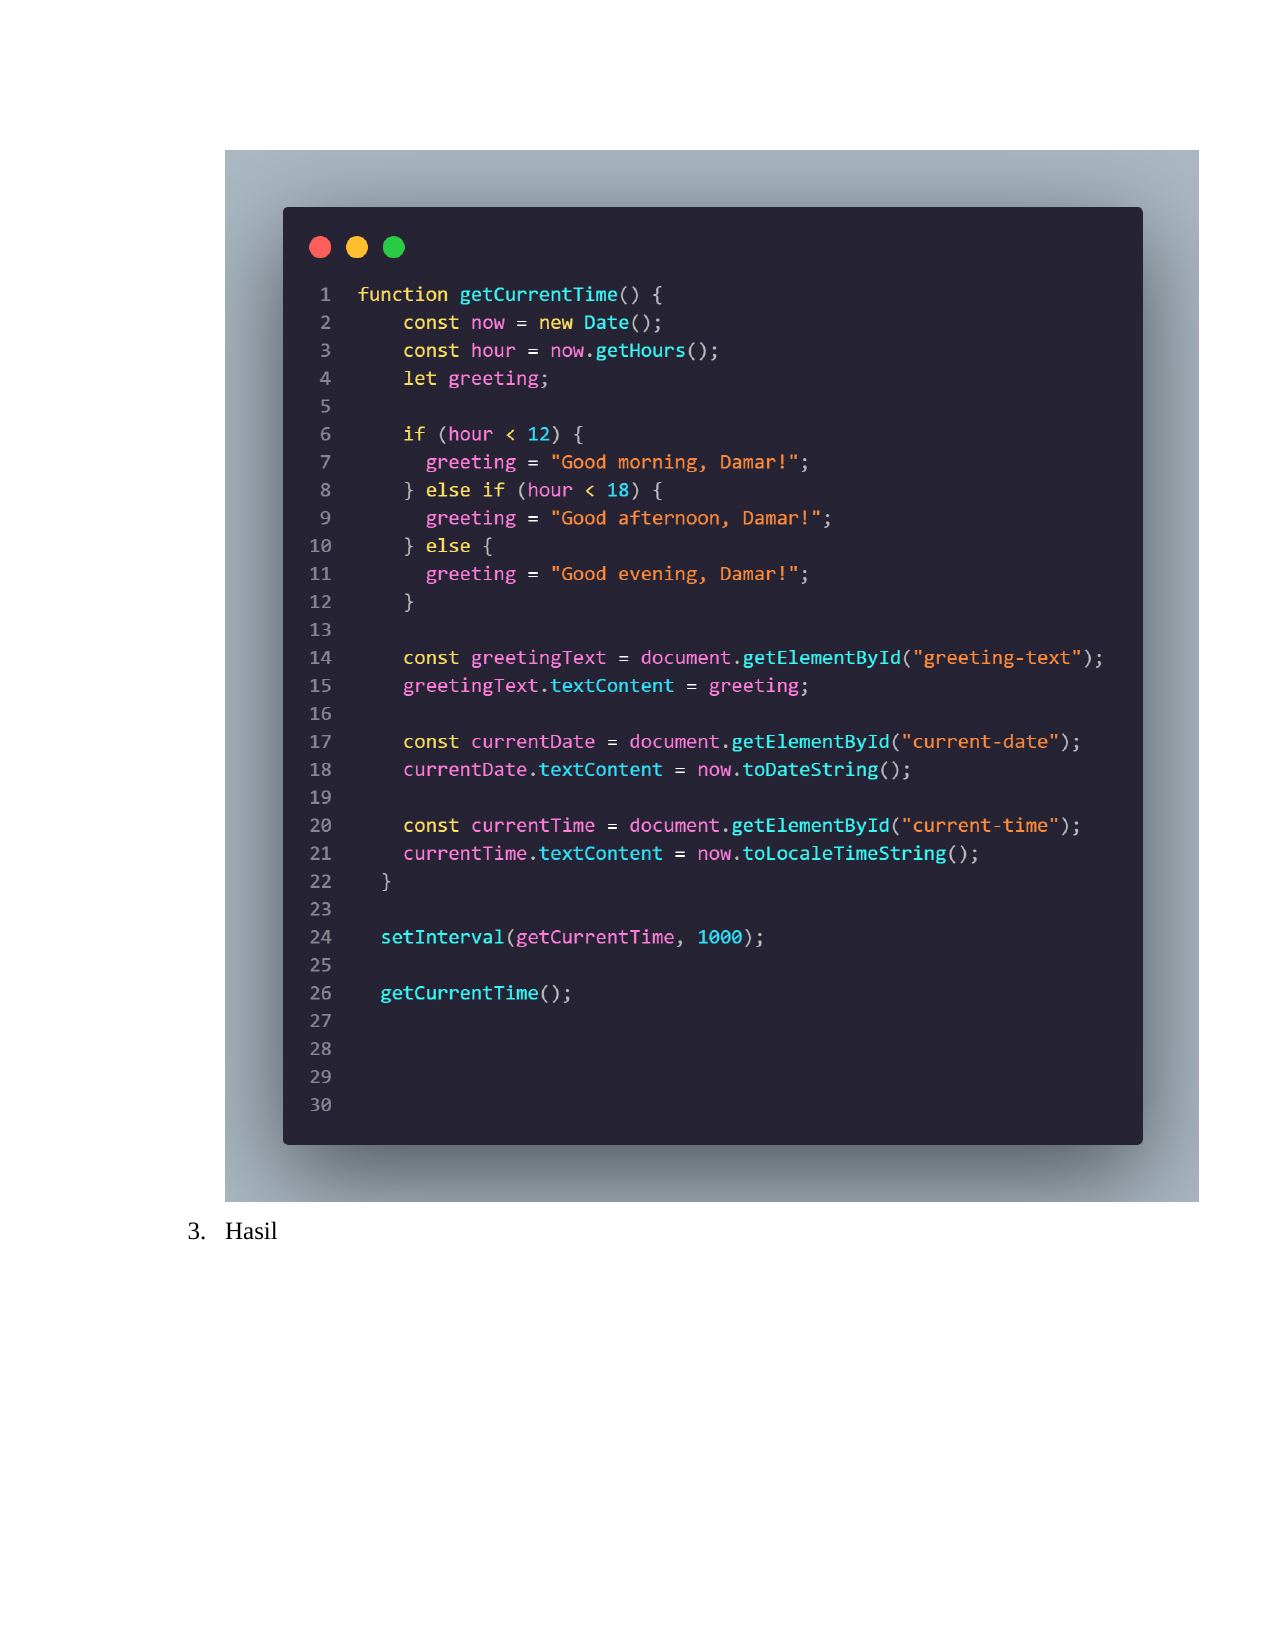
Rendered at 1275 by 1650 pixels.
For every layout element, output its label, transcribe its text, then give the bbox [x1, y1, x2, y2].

picture [225, 150, 1199, 1202]
list Hasil [187, 1216, 1125, 1244]
